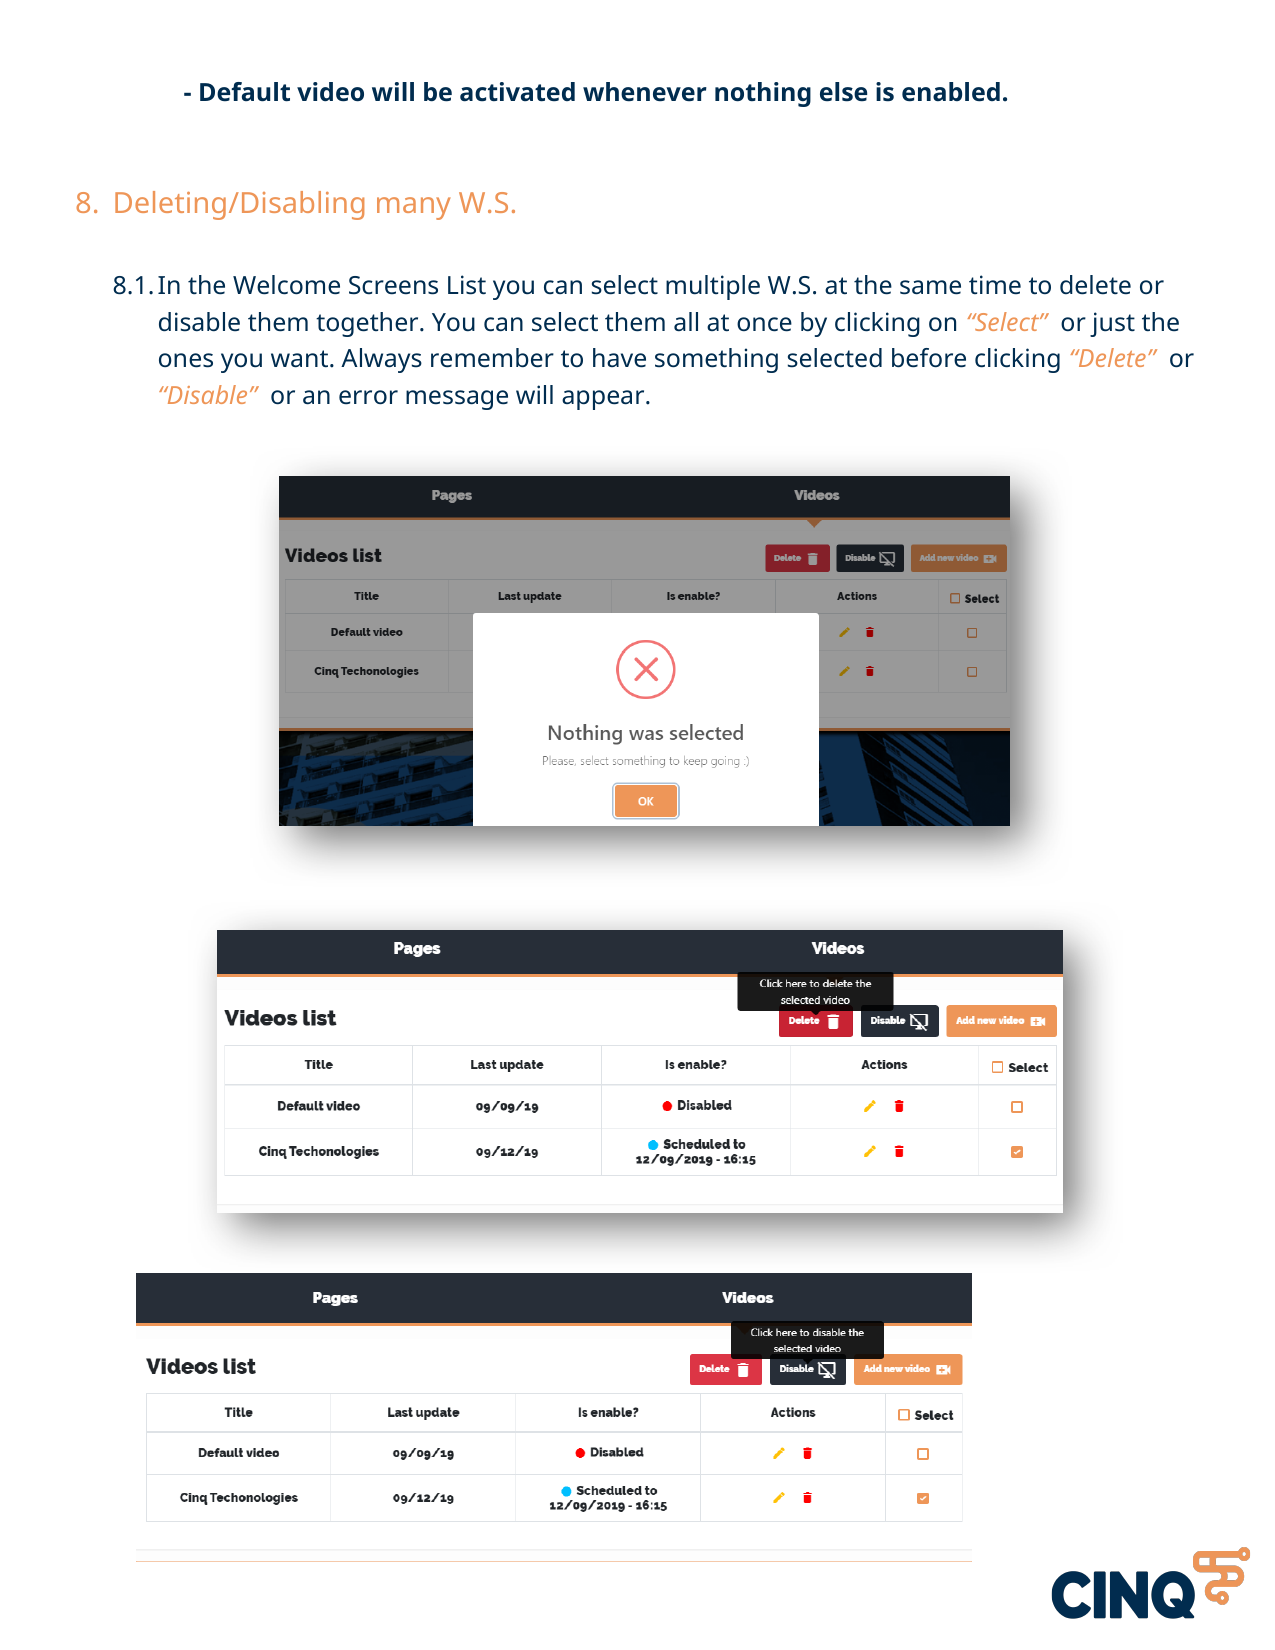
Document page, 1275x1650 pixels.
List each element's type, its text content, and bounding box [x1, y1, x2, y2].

picture [217, 930, 1063, 1213]
list Deleting/Disabling many W.S. [75, 182, 1200, 222]
picture [136, 1273, 972, 1562]
text - Default video will be activated whenever nothing else is enabled. [157, 75, 1200, 109]
picture [279, 476, 1010, 826]
picture [1051, 1547, 1251, 1619]
list In the Welcome Screens List you can select multiple W.S. at the same time to delete or disable them together. You can select them all at once by clicking on “Select” or just the ones you want. Always remember to have something selected before clicking “Delete” or “Disable” or an error message will appear. [112, 267, 1200, 412]
